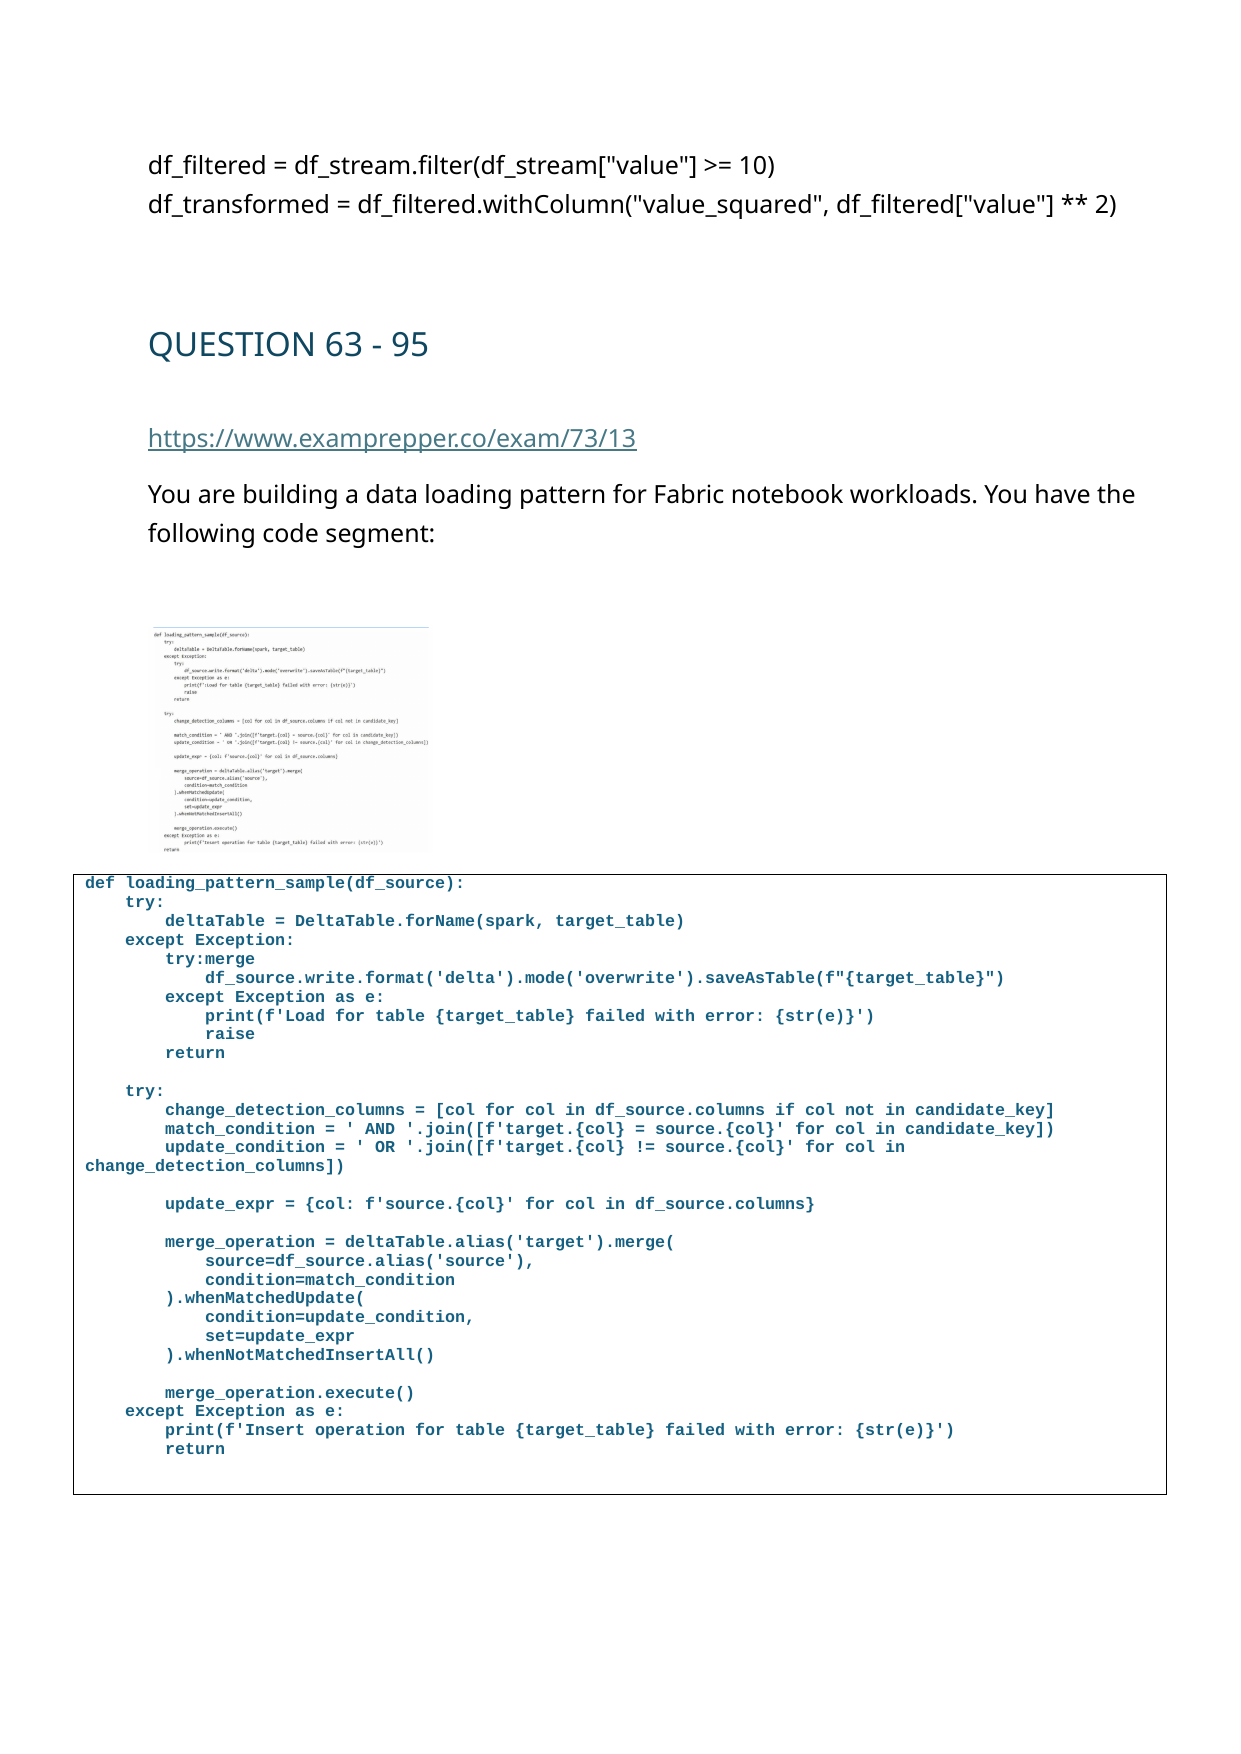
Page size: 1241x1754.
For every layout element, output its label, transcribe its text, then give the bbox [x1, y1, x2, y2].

subtitle QUESTION 63 - 95 [148, 321, 1196, 366]
text You are building a data loading pattern for Fabric notebook workloads. You have the following code segment: [148, 476, 1196, 550]
text https://www.examprepper.co/exam/73/13 [148, 381, 1196, 455]
text df_filtered = df_stream.filter(df_stream["value"] >= 10) [148, 148, 1196, 182]
picture [147, 627, 433, 853]
text df_transformed = df_filtered.withColumn("value_squared", df_filtered["value"] ** 2) [148, 187, 1196, 221]
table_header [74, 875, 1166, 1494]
